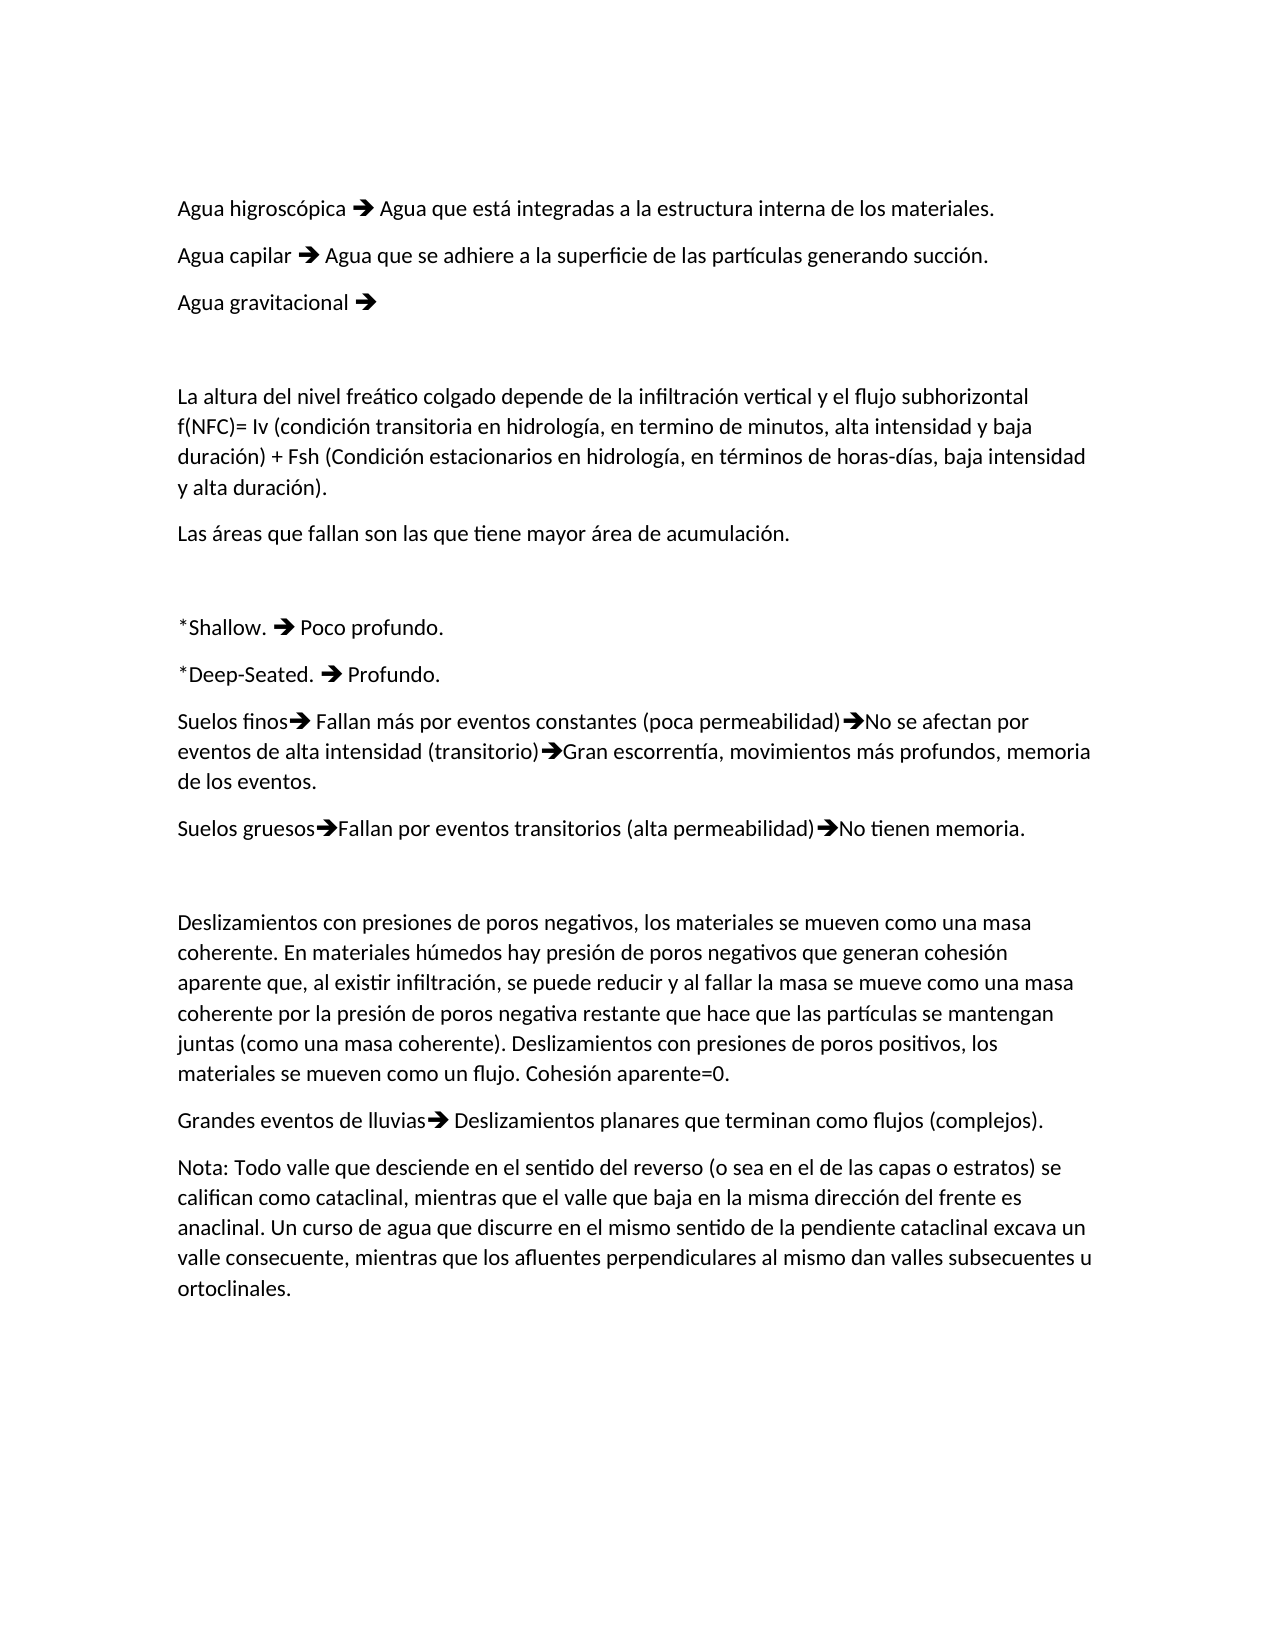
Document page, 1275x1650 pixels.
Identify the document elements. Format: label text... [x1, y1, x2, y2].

text Agua gravitacional [177, 288, 1098, 316]
text La altura del nivel freático colgado depende de la infiltración vertical y el flujo subhorizontal f(NFC)= Iv (condición transitoria en hidrología, en termino de minutos, alta intensidad y baja duración) + Fsh (Condición estacionarios en hidrología, en términos de horas-días, baja intensidad y alta duración). [177, 382, 1098, 501]
text Agua capilar Agua que se adhiere a la superficie de las partículas generando succión. [177, 241, 1098, 269]
text *Shallow. Poco profundo. [177, 613, 1098, 641]
text Las áreas que fallan son las que tiene mayor área de acumulación. [177, 519, 1098, 547]
text Nota: Todo valle que desciende en el sentido del reverso (o sea en el de las capas o estratos) se califican como cataclinal, mientras que el valle que baja en la misma dirección del frente es anaclinal. Un curso de agua que discurre en el mismo sentido de la pendiente cataclinal excava un valle consecuente, mientras que los afluentes perpendiculares al mismo dan valles subsecuentes u ortoclinales. [177, 1153, 1098, 1302]
text *Deep-Seated. Profundo. [177, 660, 1098, 688]
text Deslizamientos con presiones de poros negativos, los materiales se mueven como una masa coherente. En materiales húmedos hay presión de poros negativos que generan cohesión aparente que, al existir infiltración, se puede reducir y al fallar la masa se mueve como una masa coherente por la presión de poros negativa restante que hace que las partículas se mantengan juntas (como una masa coherente). Deslizamientos con presiones de poros positivos, los materiales se mueven como un flujo. Cohesión aparente=0. [177, 908, 1098, 1087]
text Suelos gruesosFallan por eventos transitorios (alta permeabilidad)No tienen memoria. [177, 814, 1098, 842]
text Grandes eventos de lluvias Deslizamientos planares que terminan como flujos (complejos). [177, 1106, 1098, 1134]
text Suelos finos Fallan más por eventos constantes (poca permeabilidad)No se afectan por eventos de alta intensidad (transitorio)Gran escorrentía, movimientos más profundos, memoria de los eventos. [177, 707, 1098, 795]
text Agua higroscópica Agua que está integradas a la estructura interna de los materiales. [177, 194, 1098, 222]
